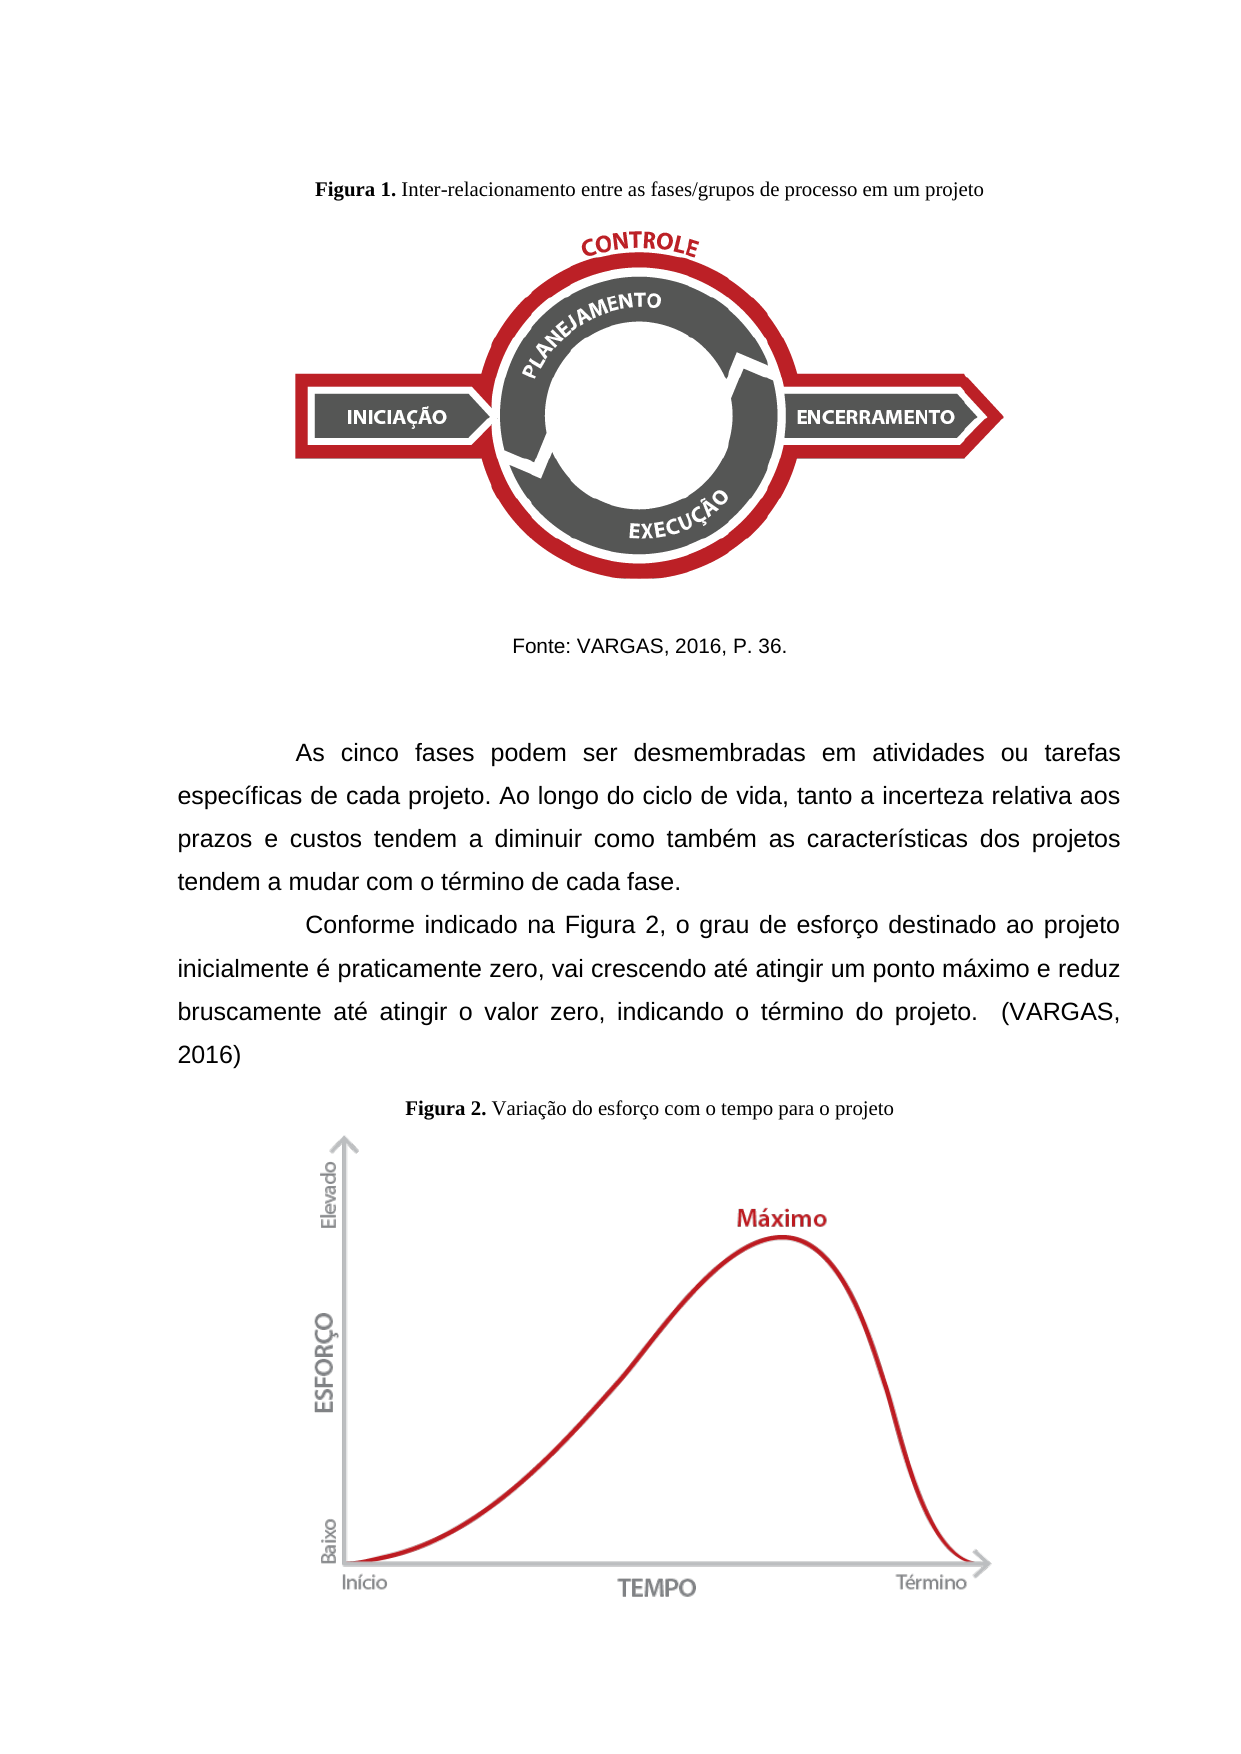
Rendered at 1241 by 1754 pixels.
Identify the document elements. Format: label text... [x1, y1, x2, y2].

text Figura 1. Inter-relacionamento entre as fases/grupos de processo em um projeto [177, 177, 1122, 201]
picture [295, 217, 1004, 579]
text Conforme indicado na Figura 2, o grau de esforço destinado ao projeto inicialmente é praticamente zero, vai crescendo até atingir um ponto máximo e reduz bruscamente até atingir o valor zero, indicando o término do projeto. (VARGAS, 2016) [177, 910, 1122, 1068]
text As cinco fases podem ser desmembradas em atividades ou tarefas específicas de cada projeto. Ao longo do ciclo de vida, tanto a incerteza relativa aos prazos e custos tendem a diminuir como também as características dos projetos tendem a mudar com o término de cada fase. [177, 738, 1122, 896]
text Fonte: VARGAS, 2016, P. 36. [177, 634, 1122, 658]
picture [270, 1135, 1029, 1608]
text Figura 2. Variação do esforço com o tempo para o projeto [177, 1095, 1122, 1119]
